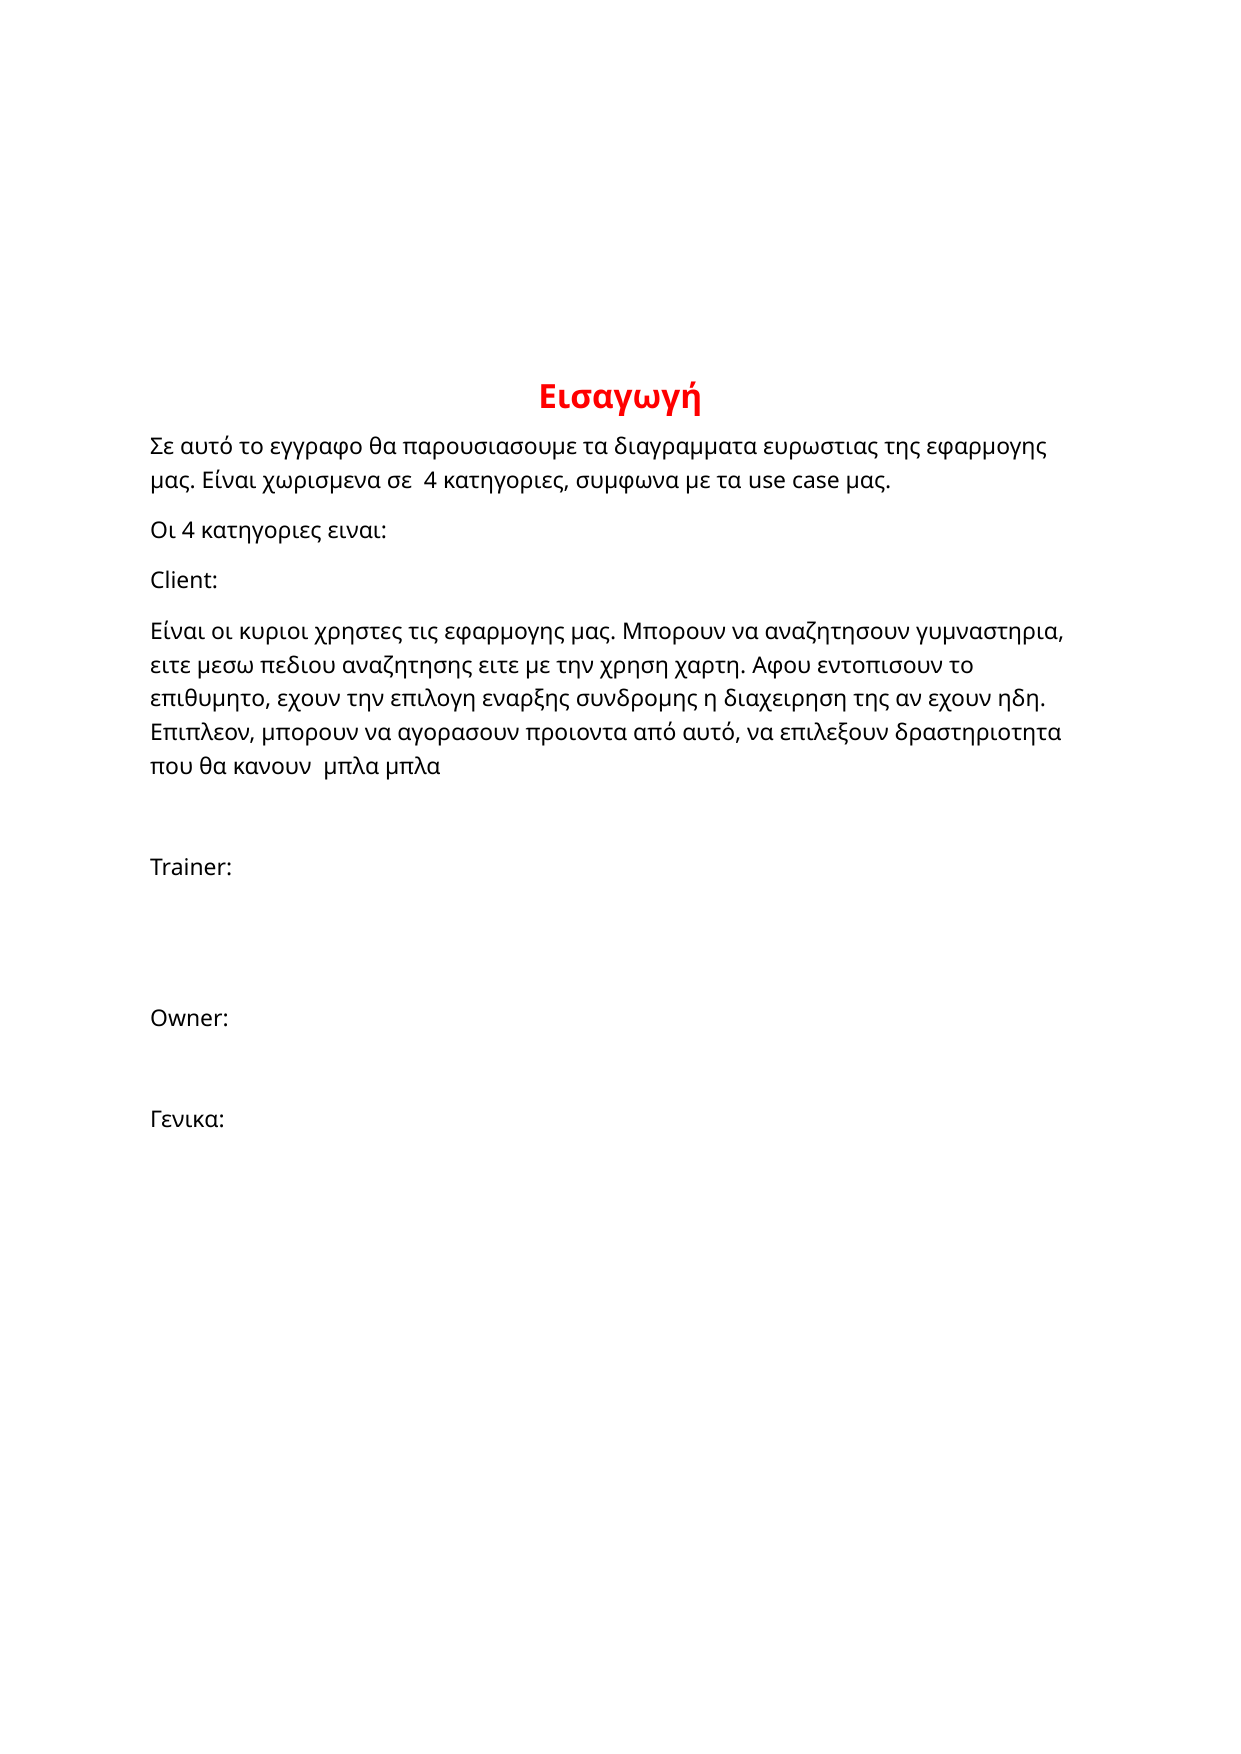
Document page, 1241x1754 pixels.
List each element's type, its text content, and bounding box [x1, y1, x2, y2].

text Σε αυτό το εγγραφο θα παρουσιασουμε τα διαγραμματα ευρωστιας της εφαρμογης μας. Είναι χωρισμενα σε 4 κατηγοριες, συμφωνα με τα use case μας. [150, 430, 1090, 495]
text Owner: [150, 1002, 1090, 1033]
text Οι 4 κατηγοριες ειναι: [150, 514, 1090, 545]
text Εισαγωγή [150, 372, 1090, 418]
text Client: [150, 564, 1090, 596]
text Trainer: [150, 851, 1090, 882]
text Είναι οι κυριοι χρηστες τις εφαρμογης μας. Μπορουν να αναζητησουν γυμναστηρια, ειτε μεσω πεδιου αναζητησης ειτε με την χρηση χαρτη. Αφου εντοπισουν το επιθυμητο, εχουν την επιλογη εναρξης συνδρομης η διαχειρηση της αν εχουν ηδη. Επιπλεον, μπορουν να αγορασουν προιοντα από αυτό, να επιλεξουν δραστηριοτητα που θα κανουν μπλα μπλα [150, 615, 1090, 781]
text Γενικα: [150, 1103, 1090, 1134]
